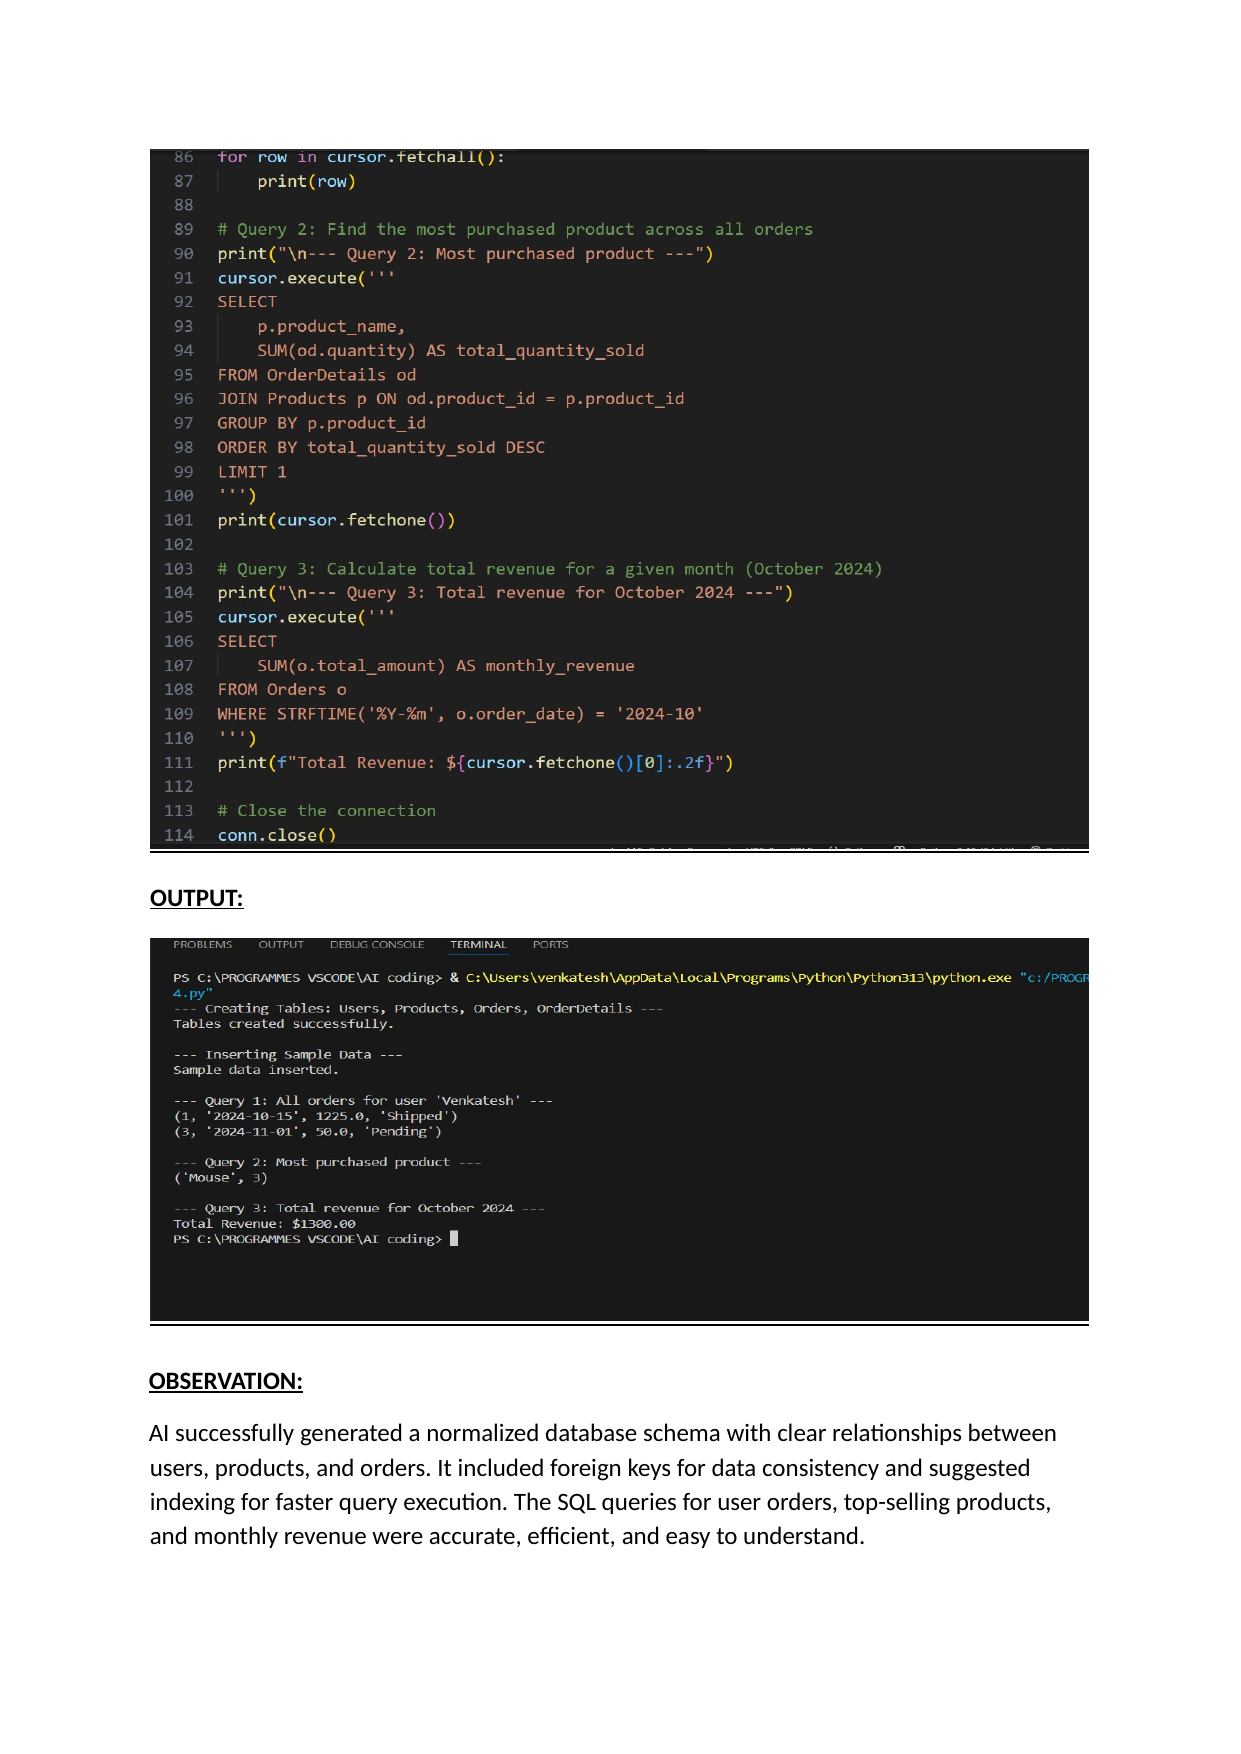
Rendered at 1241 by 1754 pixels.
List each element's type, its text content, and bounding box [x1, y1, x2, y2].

text AI successfully generated a normalized database schema with clear relationships between users, products, and orders. It included foreign keys for data consistency and suggested indexing for faster query execution. The SQL queries for user orders, top-selling products, and monthly revenue were accurate, efficient, and easy to understand. [148, 1417, 1091, 1551]
picture [150, 938, 1089, 1321]
text OBSERVATION: [148, 1366, 1096, 1396]
picture [150, 149, 1089, 849]
